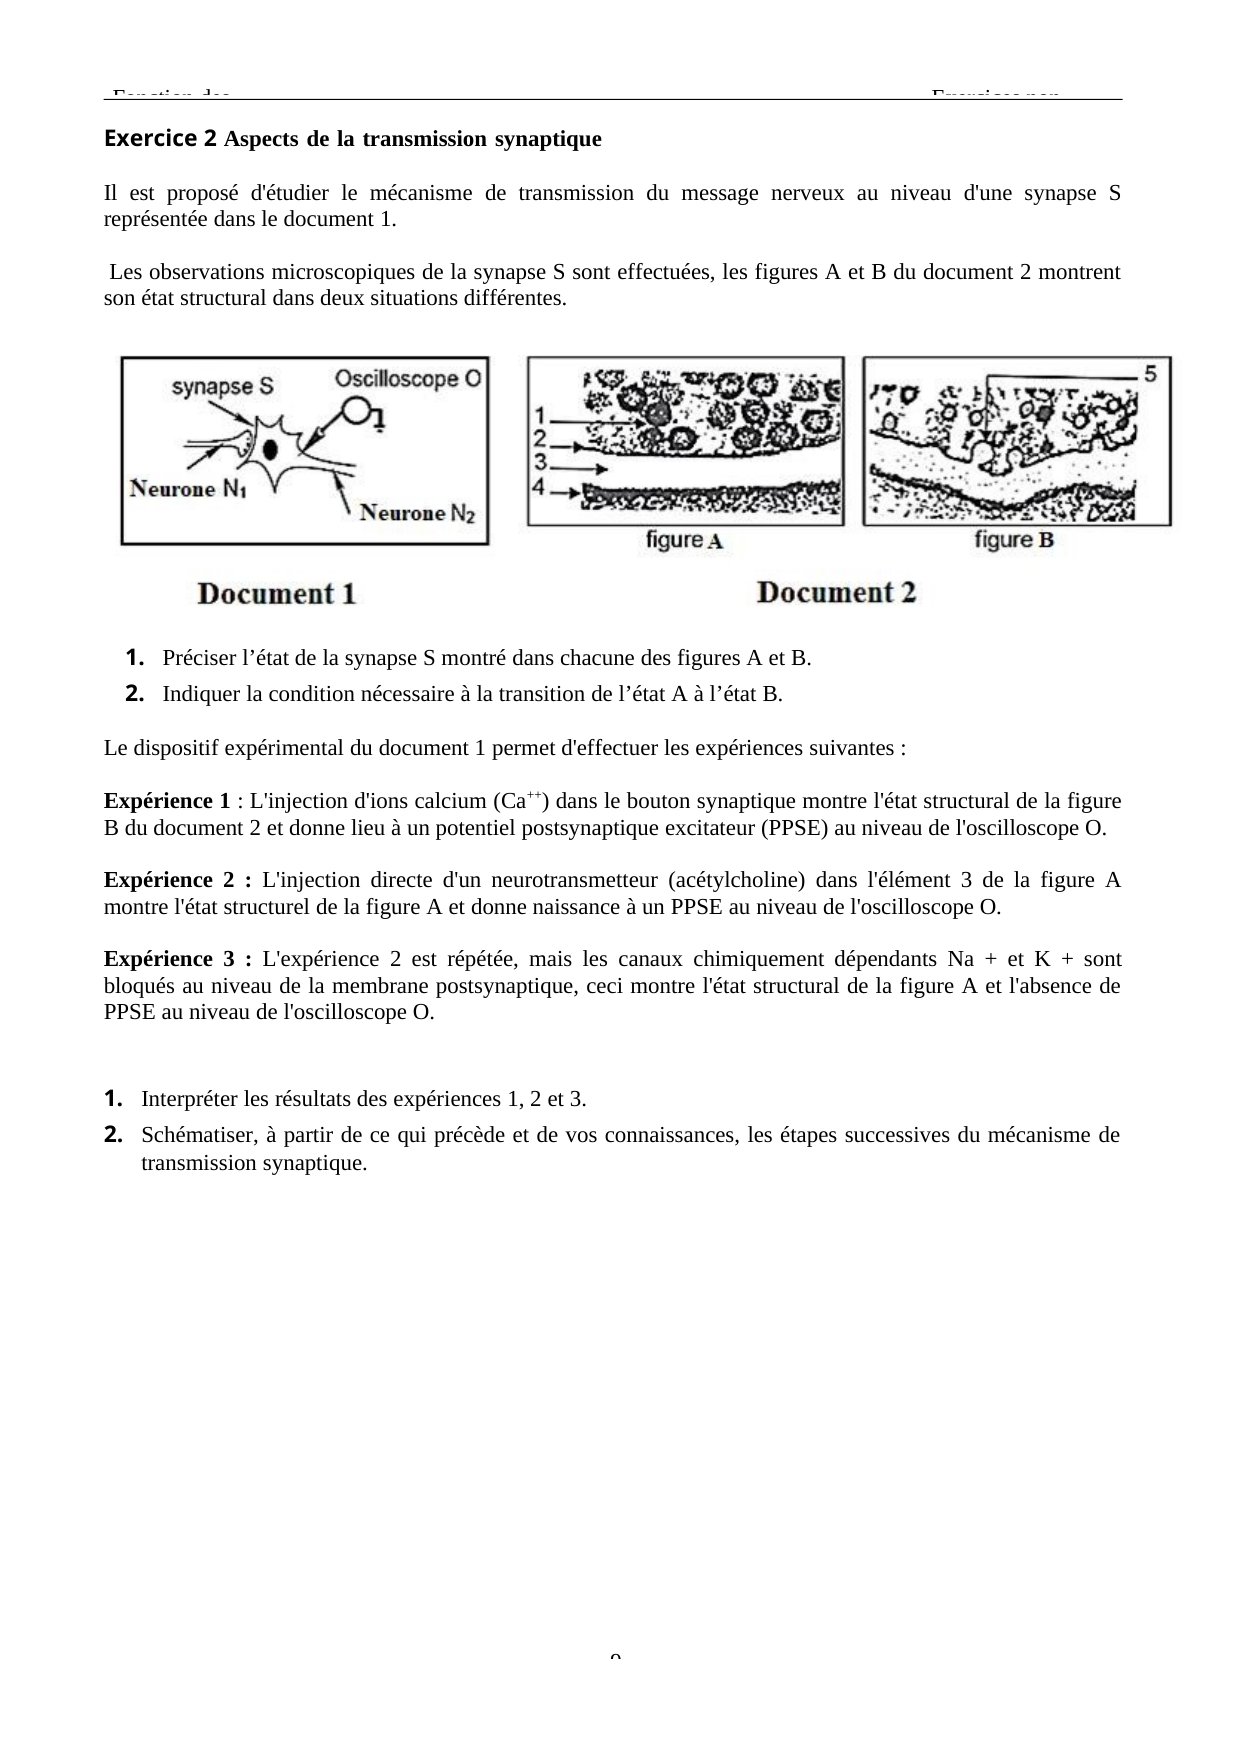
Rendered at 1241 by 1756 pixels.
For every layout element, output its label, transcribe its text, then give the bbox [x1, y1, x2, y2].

text Expérience 2 : L'injection directe d'un neurotransmetteur (acétylcholine) dans l'élément 3 de la figure A montre l'état structurel de la figure A et donne naissance à un PPSE au niveau de l'oscilloscope O. [103, 866, 1122, 919]
text Expérience 1 : L'injection d'ions calcium (Ca++) dans le bouton synaptique montre l'état structural de la figure B du document 2 et donne lieu à un potentiel postsynaptique excitateur (PPSE) au niveau de l'oscilloscope O. [103, 787, 1122, 840]
text Il est proposé d'étudier le mécanisme de transmission du message nerveux au niveau d'une synapse S représentée dans le document 1. [103, 179, 1122, 232]
text Le dispositif expérimental du document 1 permet d'effectuer les expériences suivantes : [103, 734, 1217, 761]
list Schématiser, à partir de ce qui précède et de vos connaissances, les étapes successives du mécanisme de transmission synaptique. [103, 1117, 1122, 1175]
list Indiquer la condition nécessaire à la transition de l’état A à l’état B. [125, 677, 1217, 708]
list Préciser l’état de la synapse S montré dans chacune des figures A et B. [125, 641, 1217, 673]
list Interpréter les résultats des expériences 1, 2 et 3. [103, 1082, 1217, 1113]
picture [115, 355, 1184, 607]
text Expérience 3 : L'expérience 2 est répétée, mais les canaux chimiquement dépendants Na + et K + sont bloqués au niveau de la membrane postsynaptique, ceci montre l'état structural de la figure A et l'absence de PPSE au niveau de l'oscilloscope O. [103, 945, 1122, 1024]
text Exercice 2 Aspects de la transmission synaptique [103, 121, 1217, 153]
text Les observations microscopiques de la synapse S sont effectuées, les figures A et B du document 2 montrent son état structural dans deux situations différentes. [103, 258, 1123, 311]
